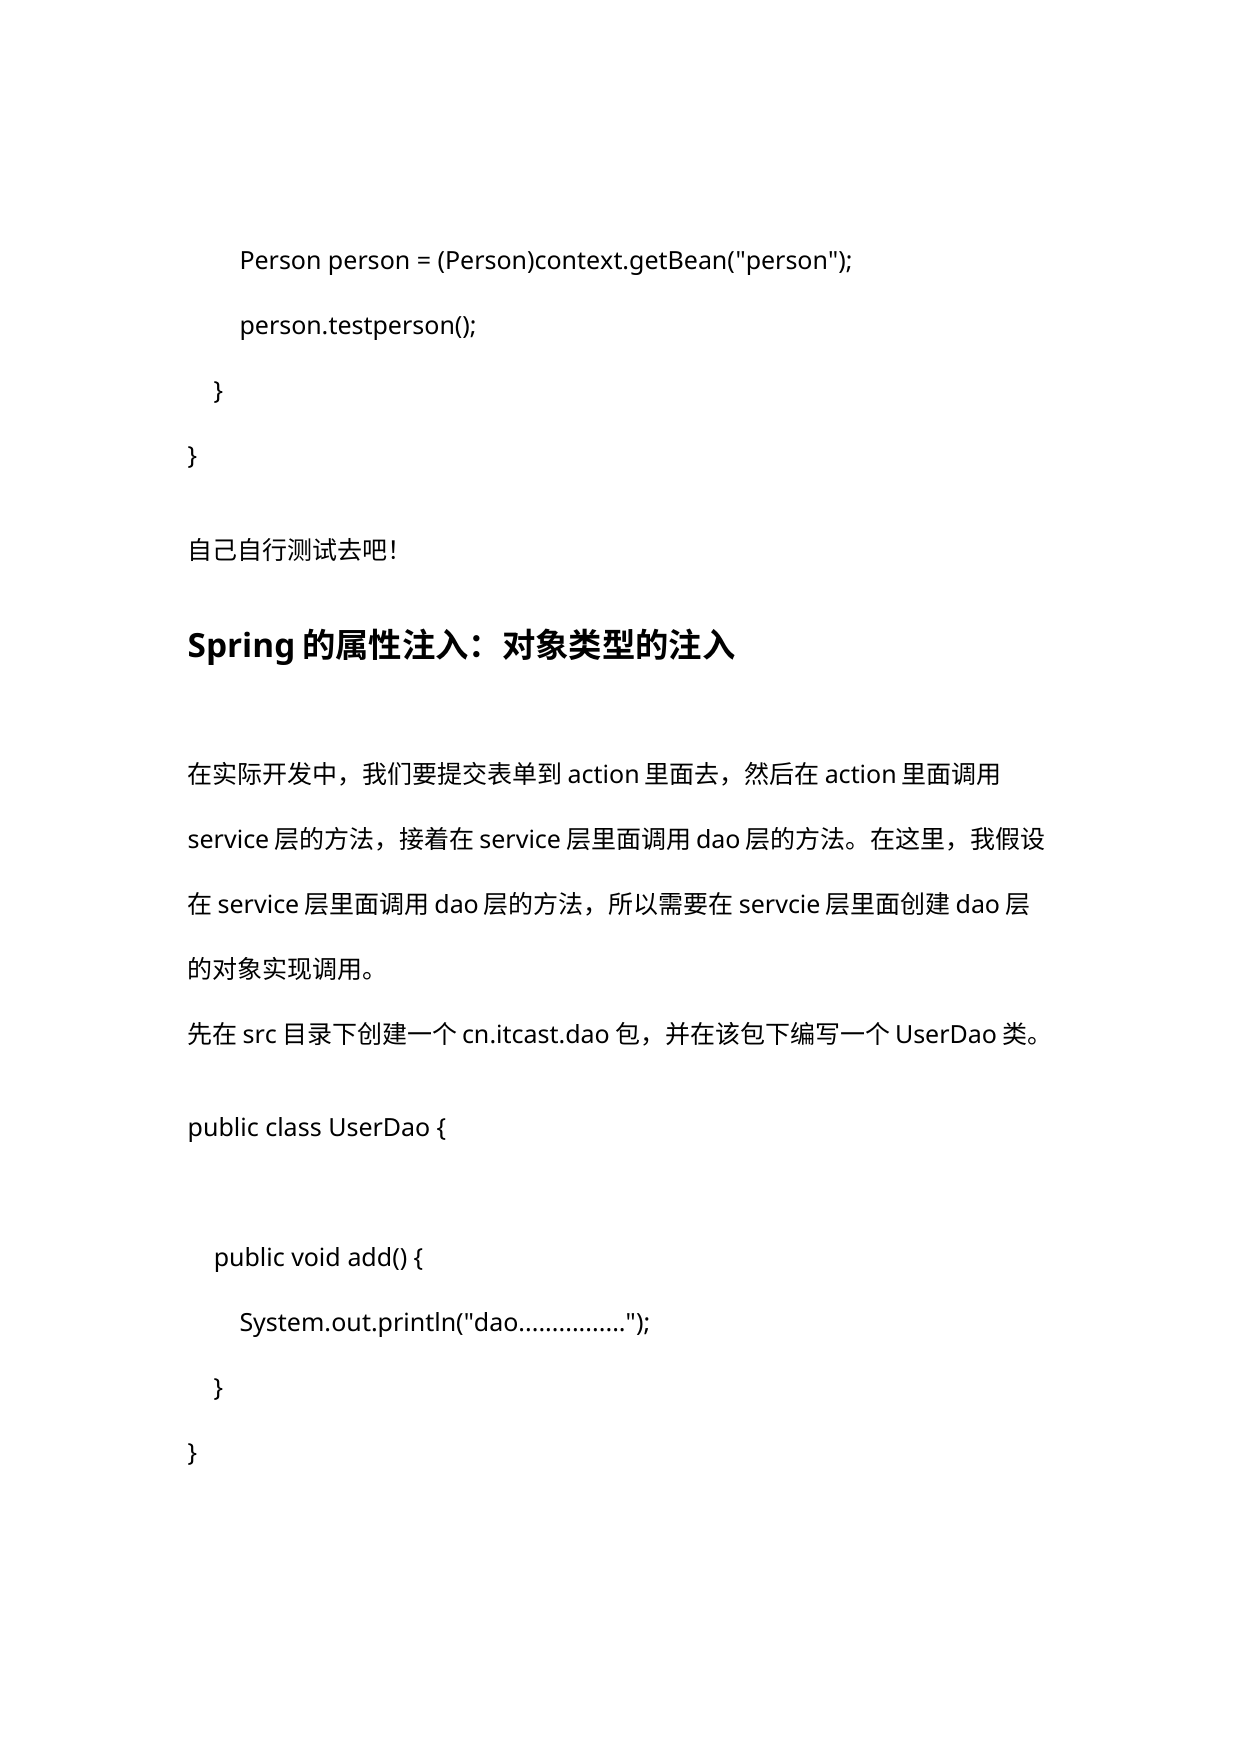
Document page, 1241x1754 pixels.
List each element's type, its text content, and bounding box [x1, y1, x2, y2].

text public void add() { [187, 1224, 1053, 1289]
text } [187, 422, 1053, 487]
text System.out.println("dao................"); [187, 1289, 1053, 1354]
text public class UserDao { [187, 1094, 1053, 1159]
text } [187, 1354, 1053, 1419]
text Person person = (Person)context.getBean("person"); [187, 227, 1053, 292]
subtitle Spring的属性注入：对象类型的注入 [187, 610, 1053, 675]
text 在实际开发中，我们要提交表单到action里面去，然后在action里面调用service层的方法，接着在service层里面调用dao层的方法。在这里，我假设在service层里面调用dao层的方法，所以需要在servcie层里面创建dao层的对象实现调用。 先在src目录下创建一个cn.itcast.dao包，并在该包下编写一个UserDao类。 [187, 740, 1053, 1065]
text person.testperson(); [187, 292, 1053, 357]
text } [187, 1419, 1053, 1484]
text 自己自行测试去吧！ [187, 516, 1053, 581]
text } [187, 357, 1053, 422]
